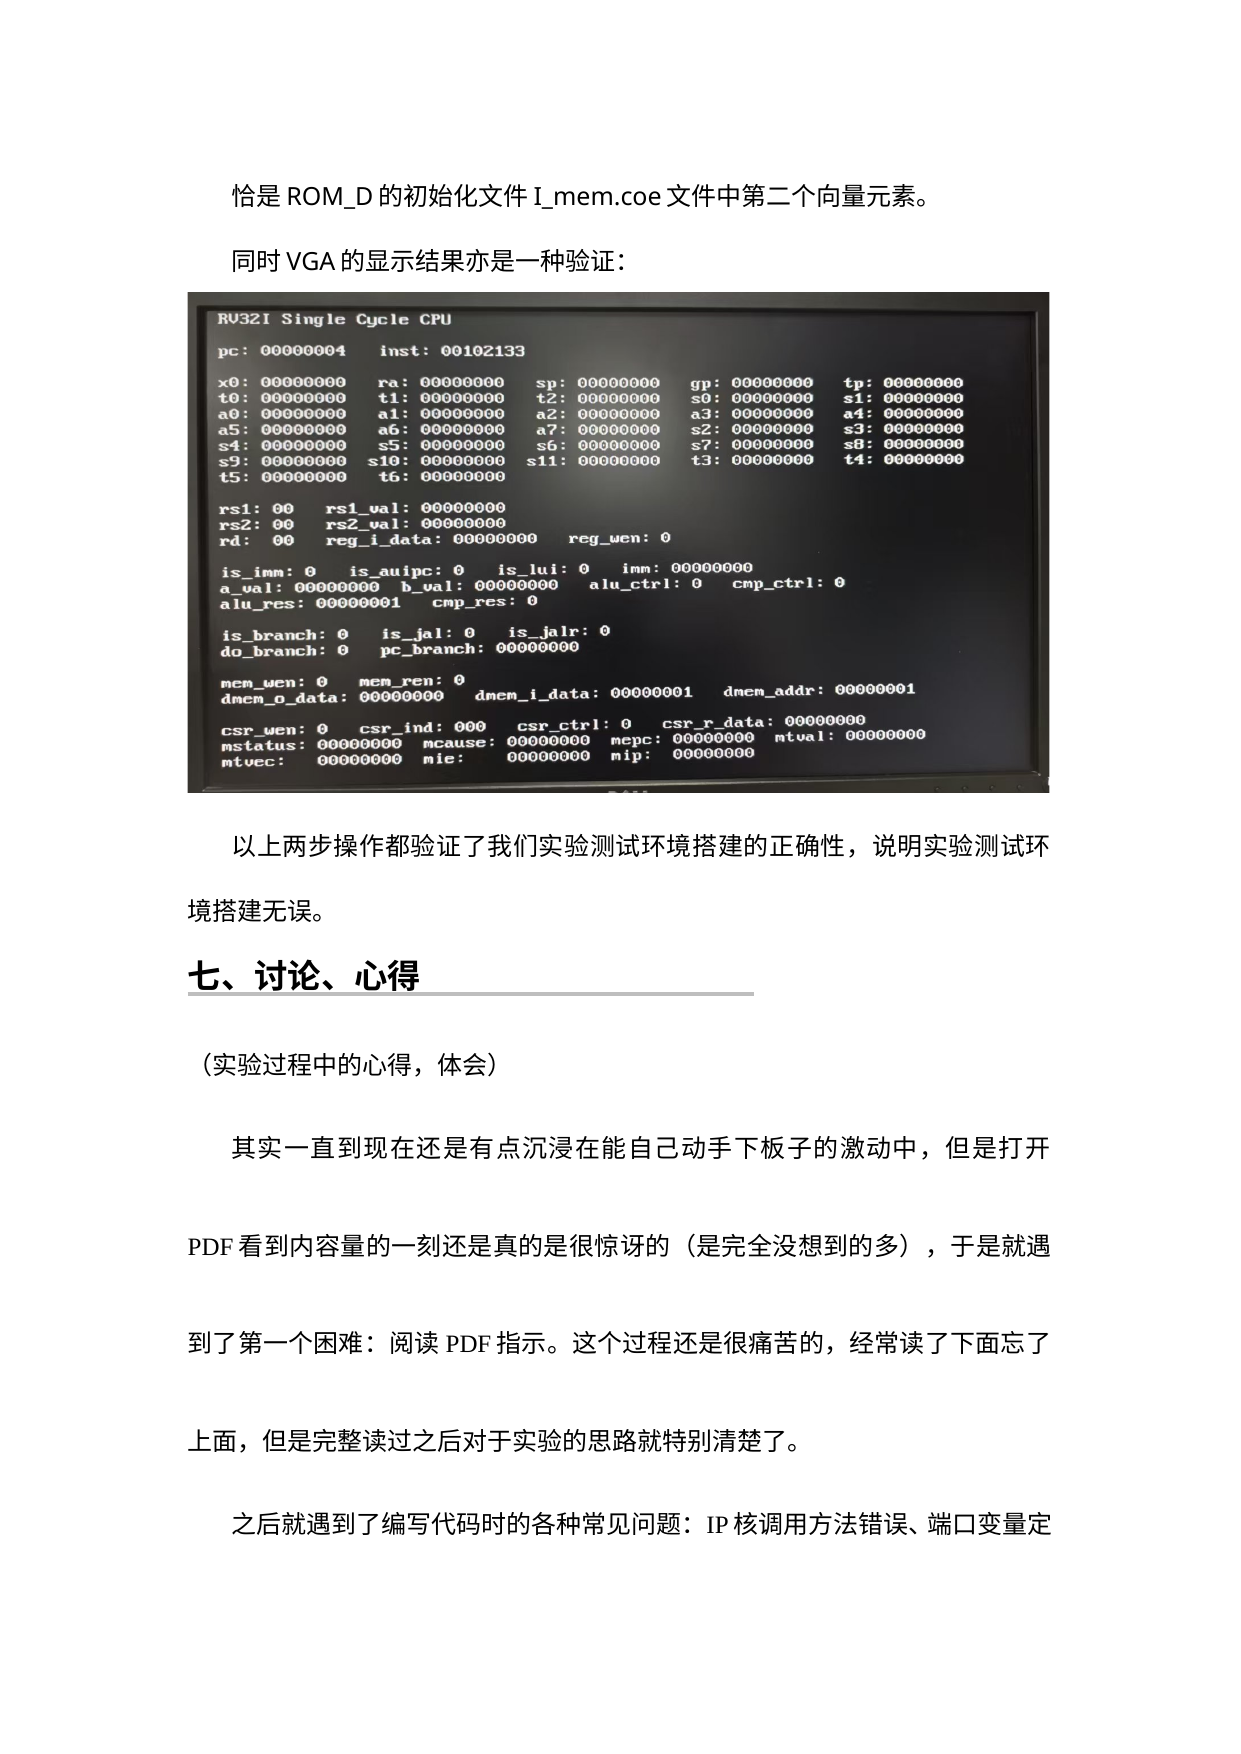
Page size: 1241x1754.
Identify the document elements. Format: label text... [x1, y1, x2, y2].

text 恰是ROM_D的初始化文件I_mem.coe文件中第二个向量元素。 [187, 162, 1053, 227]
text 同时VGA的显示结果亦是一种验证： [187, 227, 1053, 292]
text （实验过程中的心得，体会） [187, 1031, 1053, 1096]
text 其实一直到现在还是有点沉浸在能自己动手下板子的激动中，但是打开PDF看到内容量的一刻还是真的是很惊讶的（是完全没想到的多），于是就遇到了第一个困难：阅读PDF指示。这个过程还是很痛苦的，经常读了下面忘了上面，但是完整读过之后对于实验的思路就特别清楚了。 [187, 1114, 1053, 1472]
list 七、讨论、心得 [187, 942, 1053, 1007]
picture [187, 292, 1050, 793]
text 以上两步操作都验证了我们实验测试环境搭建的正确性，说明实验测试环境搭建无误。 [187, 812, 1053, 942]
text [187, 1490, 1053, 1555]
